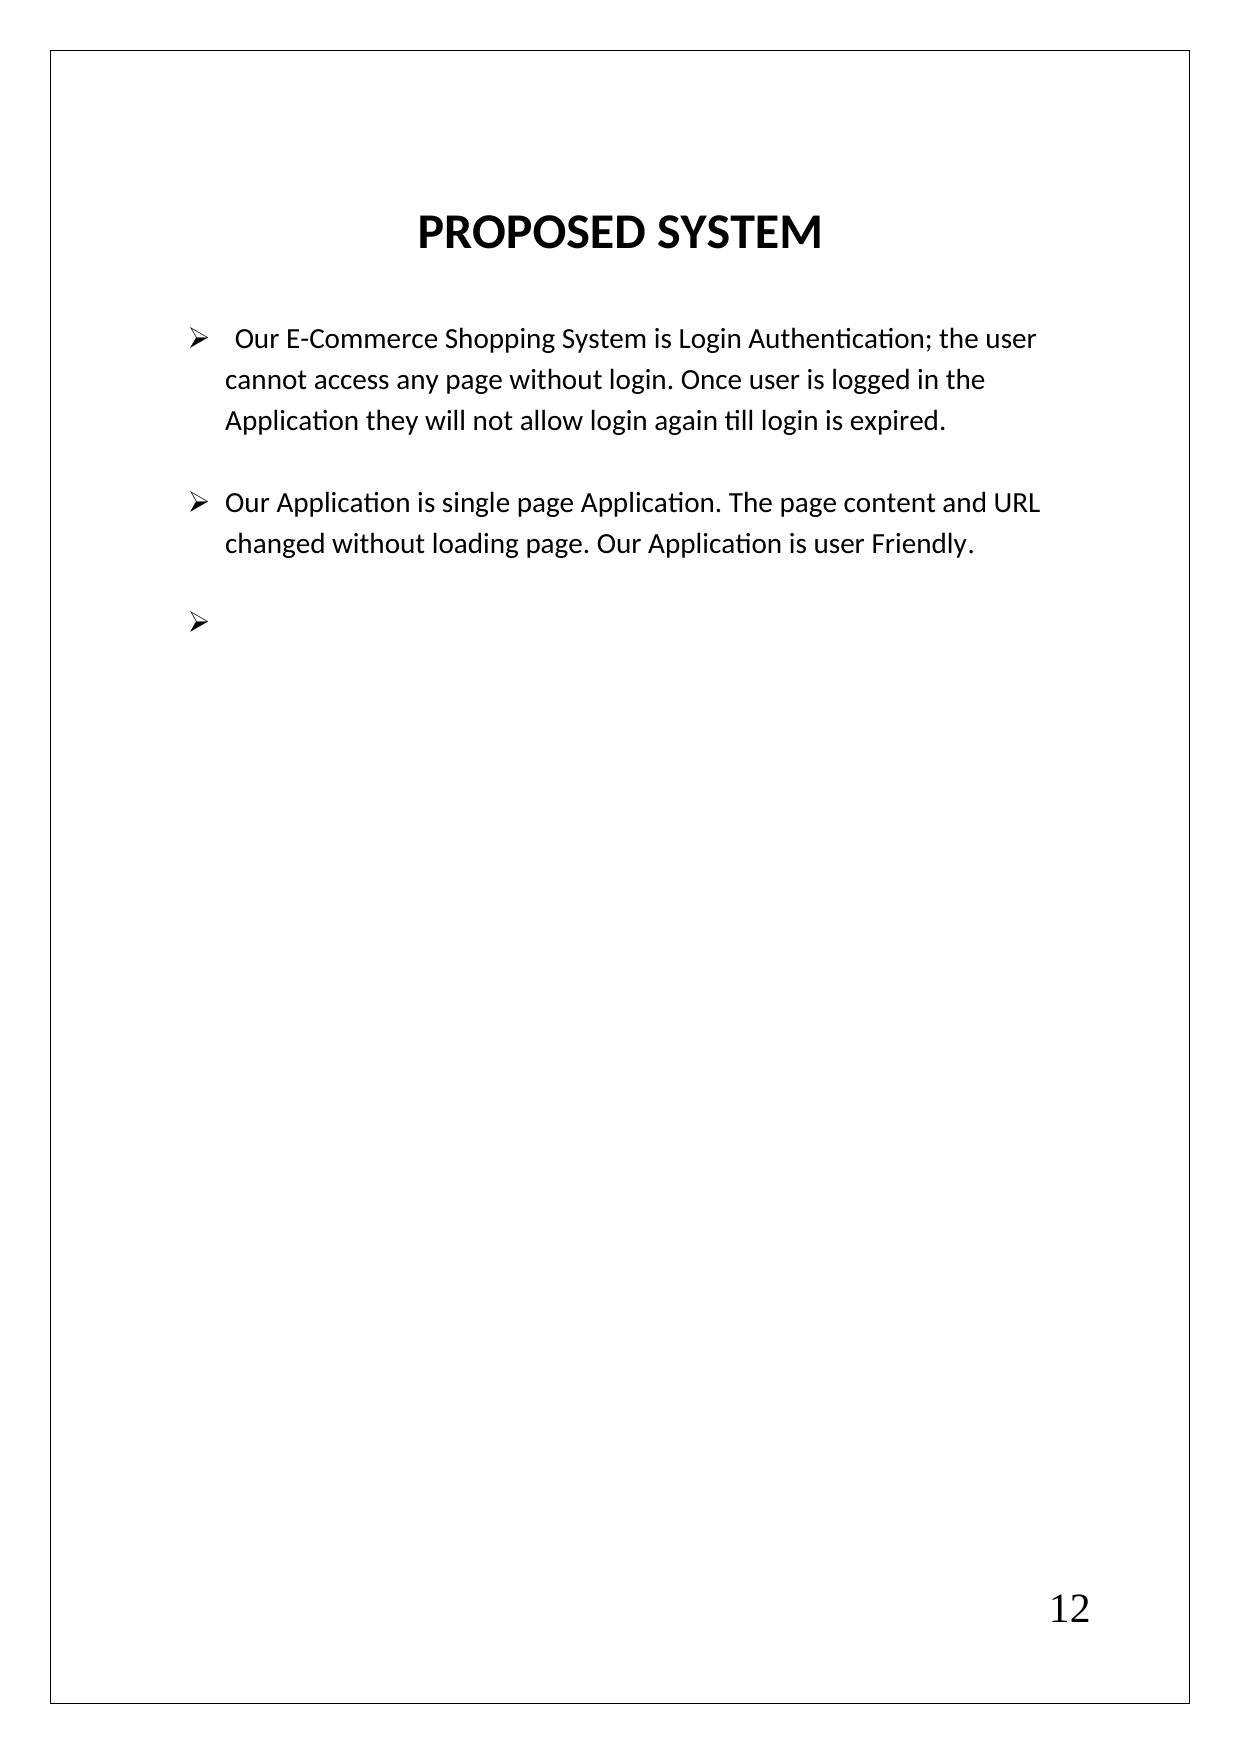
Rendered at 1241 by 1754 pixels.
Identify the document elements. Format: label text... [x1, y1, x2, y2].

text PROPOSED SYSTEM [150, 200, 1090, 261]
list Our E-Commerce Shopping System is Login Authentication; the user cannot access any page without login. Once user is logged in the Application they will not allow login again till login is expired. [187, 320, 1090, 438]
list Our Application is single page Application. The page content and URL changed without loading page. Our Application is user Friendly. [187, 484, 1090, 560]
